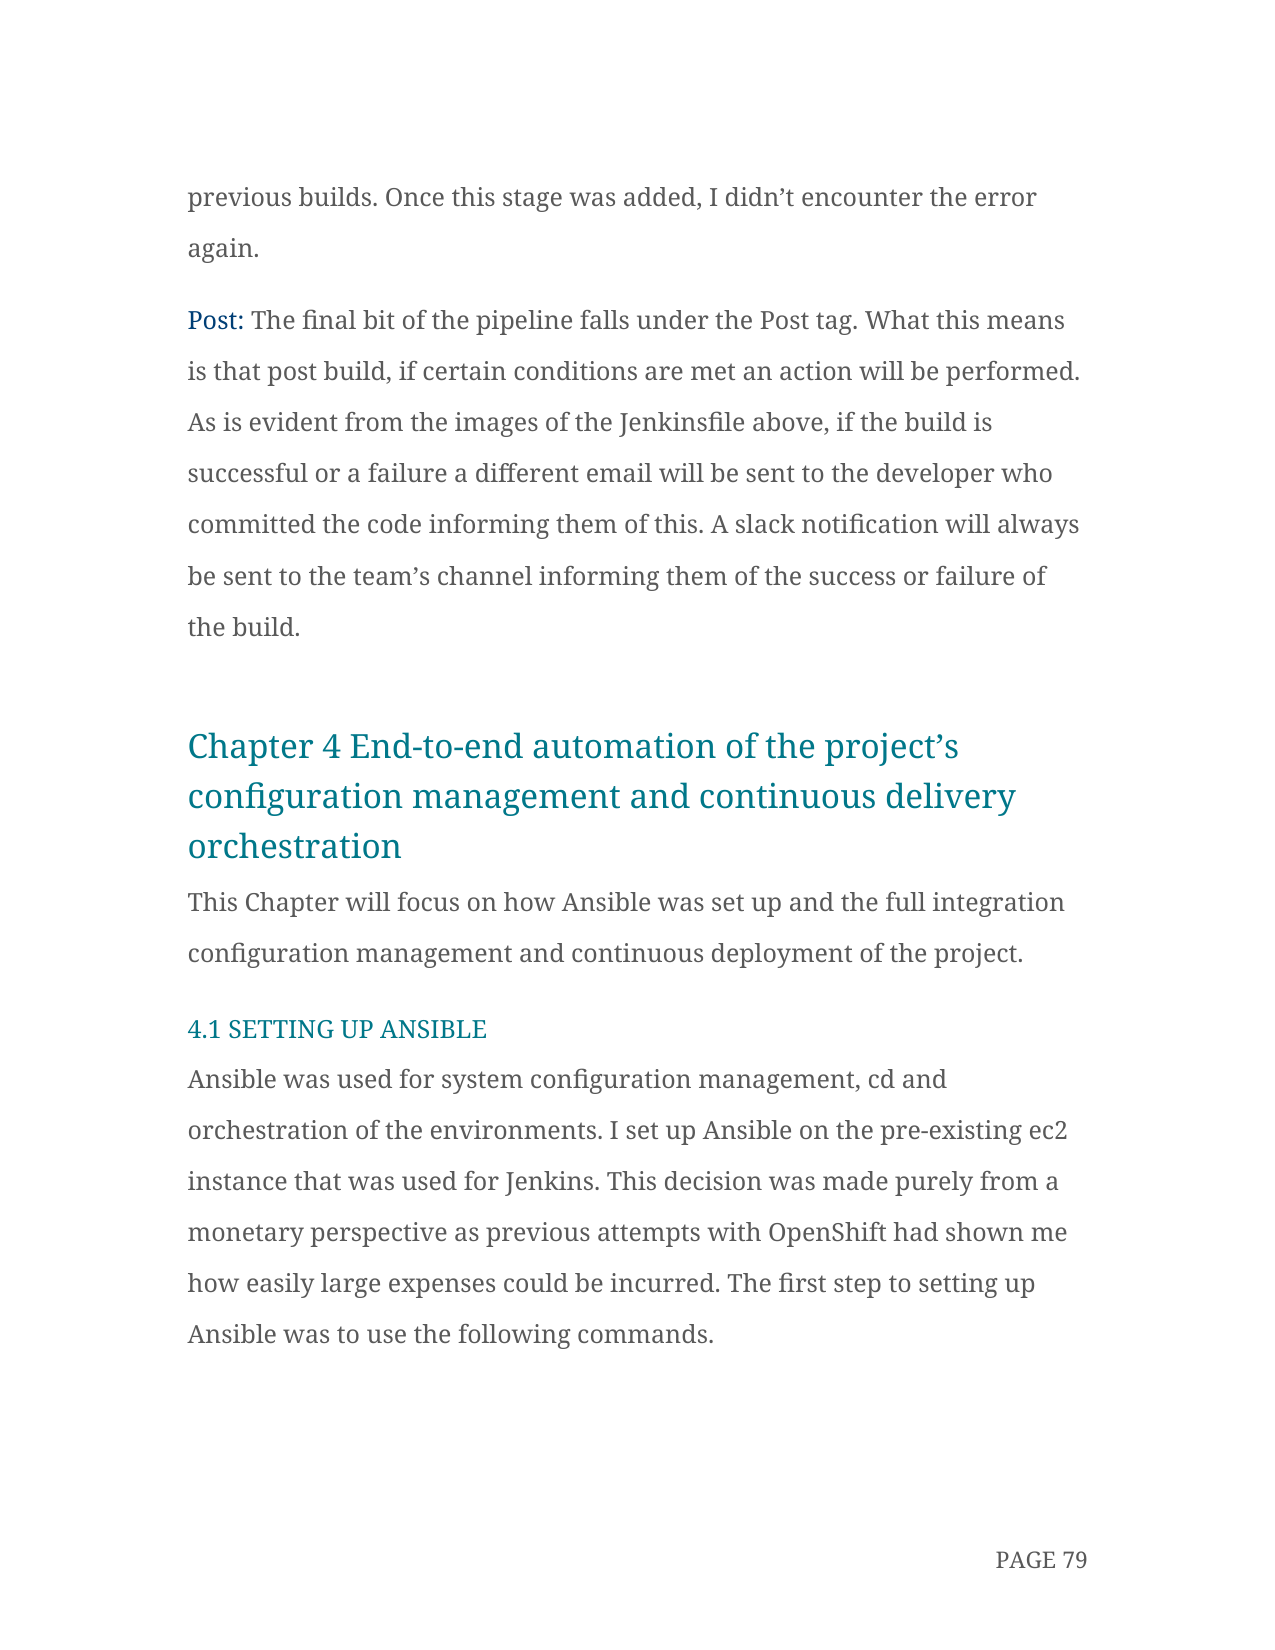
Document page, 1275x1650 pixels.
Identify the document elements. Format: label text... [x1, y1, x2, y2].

text Ansible was used for system configuration management, cd and orchestration of the environments. I set up Ansible on the pre-existing ec2 instance that was used for Jenkins. This decision was made purely from a monetary perspective as previous attempts with OpenShift had shown me how easily large expenses could be incurred. The first step to setting up Ansible was to use the following commands. [187, 1062, 1087, 1351]
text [187, 180, 1087, 265]
subtitle 4.1 Setting Up Ansible [187, 1012, 1087, 1046]
text Post: The final bit of the pipeline falls under the Post tag. What this means is that post build, if certain conditions are met an action will be performed. As is evident from the images of the Jenkinsfile above, if the build is successful or a failure a different email will be sent to the developer who committed the code informing them of this. A slack notification will always be sent to the team’s channel informing them of the success or failure of the build. [187, 303, 1087, 643]
text This Chapter will focus on how Ansible was set up and the full integration configuration management and continuous deployment of the project. [187, 885, 1087, 970]
subtitle Chapter 4 End-to-end automation of the project’s configuration management and continuous delivery orchestration [187, 723, 1087, 868]
